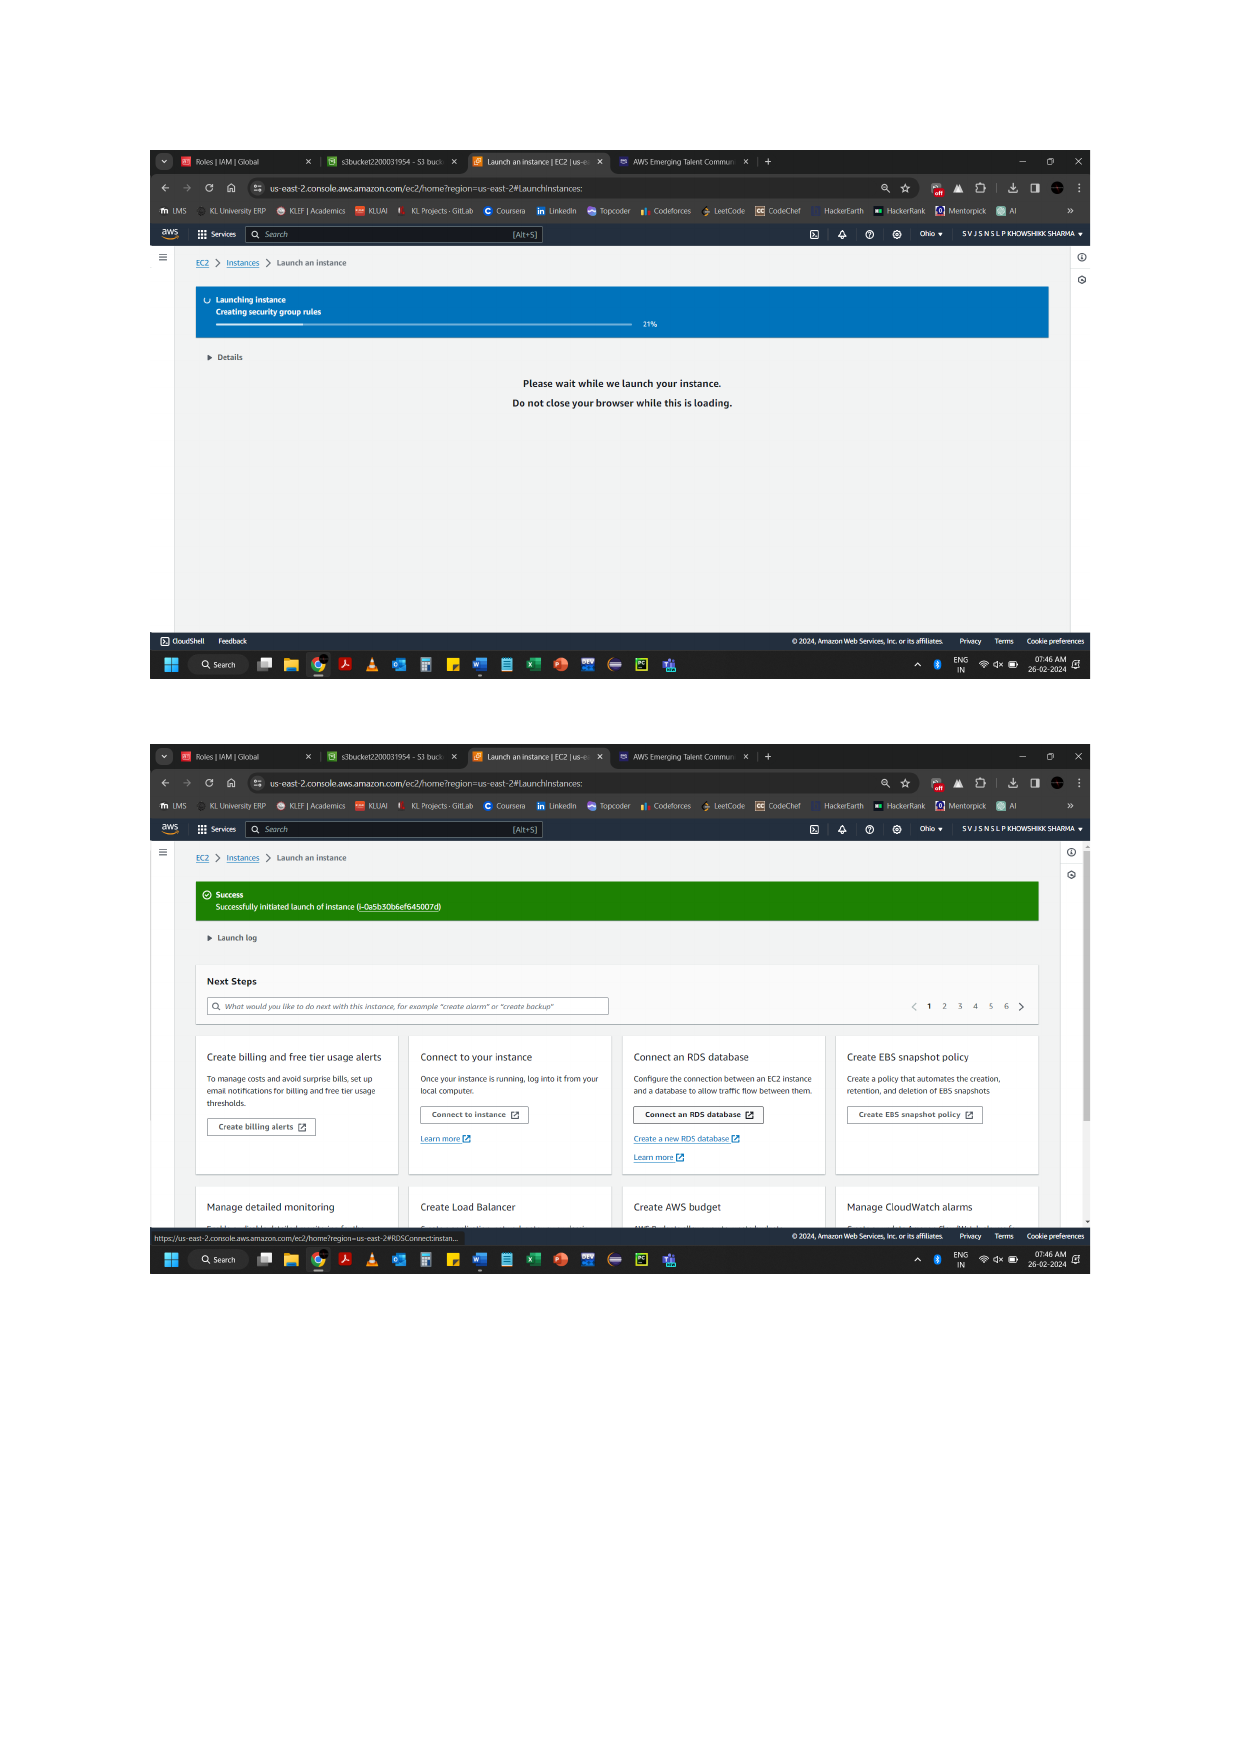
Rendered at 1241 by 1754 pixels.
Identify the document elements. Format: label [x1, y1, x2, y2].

picture [150, 150, 1091, 679]
picture [150, 744, 1091, 1274]
